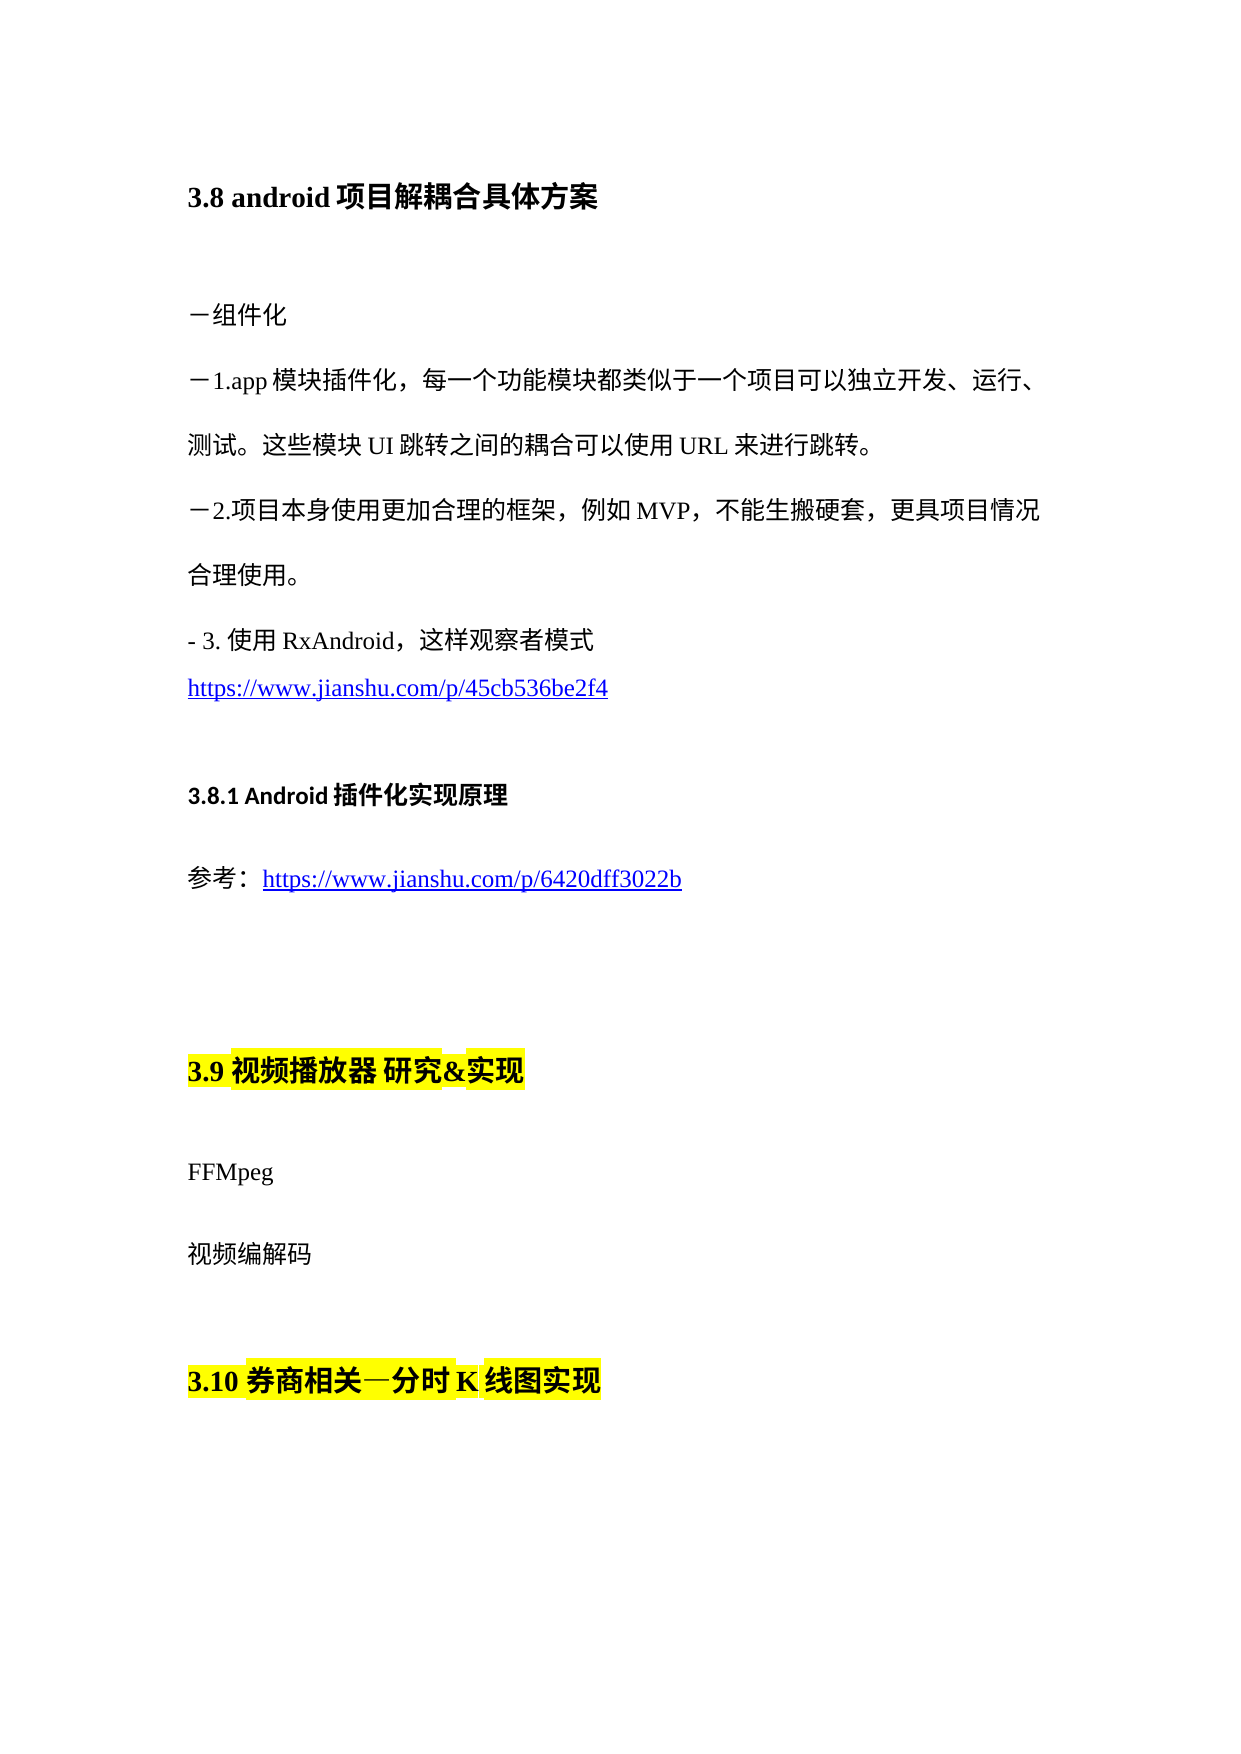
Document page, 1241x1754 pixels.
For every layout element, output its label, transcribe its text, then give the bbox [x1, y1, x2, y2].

text －2.项目本身使用更加合理的框架，例如MVP，不能生搬硬套，更具项目情况合理使用。 [187, 476, 1053, 606]
text 视频编解码 [187, 1220, 1053, 1285]
text - 3. 使用RxAndroid，这样观察者模式 [187, 606, 1053, 671]
subtitle 3.9 视频播放器 研究&实现 [187, 1036, 1053, 1101]
text https://www.jianshu.com/p/45cb536be2f4 [187, 671, 1053, 703]
text FFMpeg [187, 1155, 1053, 1187]
text －1.app模块插件化，每一个功能模块都类似于一个项目可以独立开发、运行、测试。这些模块UI跳转之间的耦合可以使用URL来进行跳转。 [187, 346, 1053, 476]
subtitle 3.10 券商相关—分时K线图实现 [187, 1347, 1053, 1412]
text 参考：https://www.jianshu.com/p/6420dff3022b [187, 844, 1053, 909]
subtitle 3.8.1 Android插件化实现原理 [187, 761, 1053, 826]
text －组件化 [187, 281, 1053, 346]
subtitle 3.8 android项目解耦合具体方案 [187, 162, 1053, 227]
